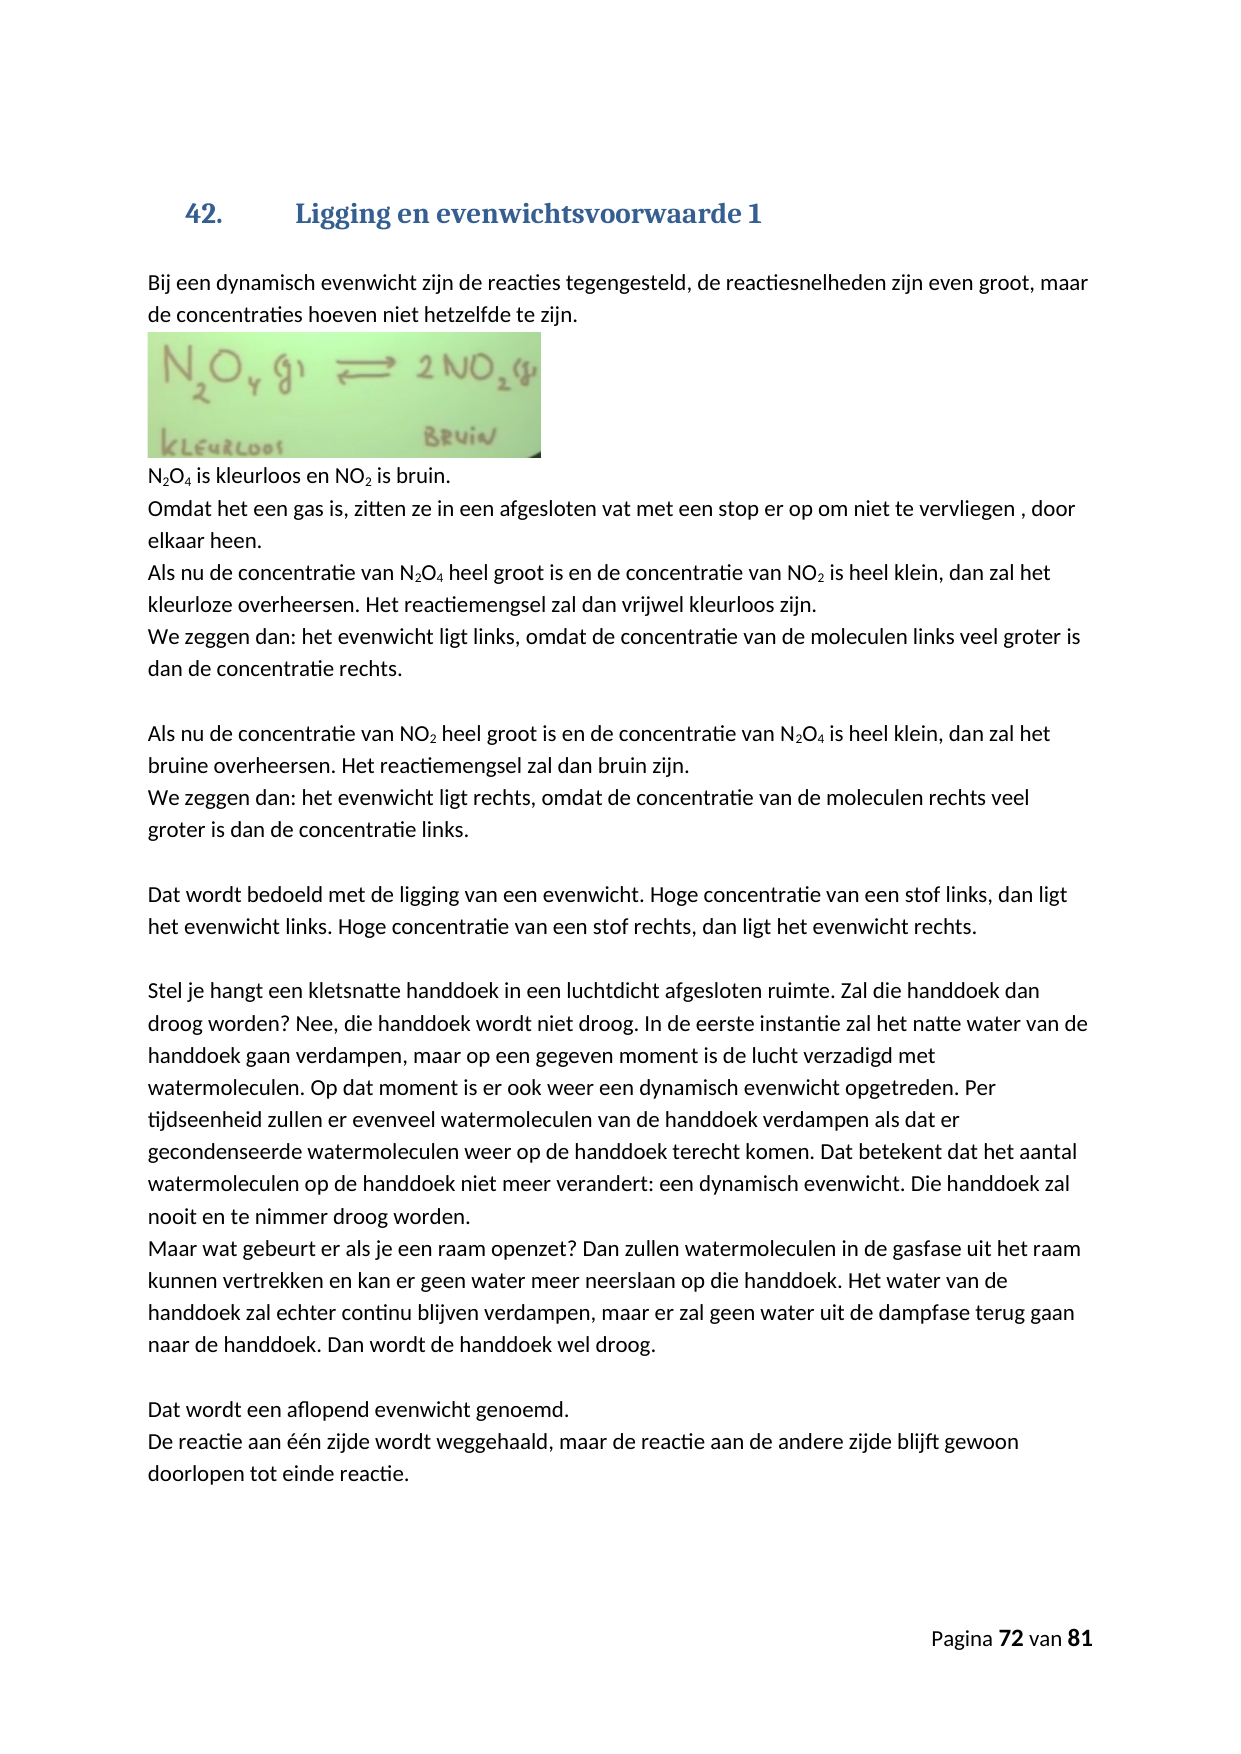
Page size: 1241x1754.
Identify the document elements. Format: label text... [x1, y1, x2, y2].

text Dat wordt een aflopend evenwicht genoemd. [148, 1395, 1093, 1423]
text Omdat het een gas is, zitten ze in een afgesloten vat met een stop er op om niet te vervliegen , door elkaar heen. [148, 494, 1093, 554]
text Maar wat gebeurt er als je een raam openzet? Dan zullen watermoleculen in de gasfase uit het raam kunnen vertrekken en kan er geen water meer neerslaan op die handdoek. Het water van de handdoek zal echter continu blijven verdampen, maar er zal geen water uit de dampfase terug gaan naar de handdoek. Dan wordt de handdoek wel droog. [148, 1234, 1093, 1358]
text Dat wordt bedoeld met de ligging van een evenwicht. Hoge concentratie van een stof links, dan ligt het evenwicht links. Hoge concentratie van een stof rechts, dan ligt het evenwicht rechts. [148, 880, 1093, 940]
text Als nu de concentratie van NO2 heel groot is en de concentratie van N2O4 is heel klein, dan zal het bruine overheersen. Het reactiemengsel zal dan bruin zijn. [148, 719, 1093, 779]
text N2O4 is kleurloos en NO2 is bruin. [148, 461, 1093, 489]
text We zeggen dan: het evenwicht ligt rechts, omdat de concentratie van de moleculen rechts veel groter is dan de concentratie links. [148, 783, 1093, 843]
text We zeggen dan: het evenwicht ligt links, omdat de concentratie van de moleculen links veel groter is dan de concentratie rechts. [148, 622, 1093, 683]
picture [147, 332, 541, 458]
text Bij een dynamisch evenwicht zijn de reacties tegengesteld, de reactiesnelheden zijn even groot, maar de concentraties hoeven niet hetzelfde te zijn. [148, 268, 1093, 328]
text Als nu de concentratie van N2O4 heel groot is en de concentratie van NO2 is heel klein, dan zal het kleurloze overheersen. Het reactiemengsel zal dan vrijwel kleurloos zijn. [148, 558, 1093, 618]
subtitle Ligging en evenwichtsvoorwaarde 1 [185, 198, 1093, 231]
text De reactie aan één zijde wordt weggehaald, maar de reactie aan de andere zijde blijft gewoon doorlopen tot einde reactie. [148, 1427, 1093, 1487]
text Stel je hangt een kletsnatte handdoek in een luchtdicht afgesloten ruimte. Zal die handdoek dan droog worden? Nee, die handdoek wordt niet droog. In de eerste instantie zal het natte water van de handdoek gaan verdampen, maar op een gegeven moment is de lucht verzadigd met watermoleculen. Op dat moment is er ook weer een dynamisch evenwicht opgetreden. Per tijdseenheid zullen er evenveel watermoleculen van de handdoek verdampen als dat er gecondenseerde watermoleculen weer op de handdoek terecht komen. Dat betekent dat het aantal watermoleculen op de handdoek niet meer verandert: een dynamisch evenwicht. Die handdoek zal nooit en te nimmer droog worden. [148, 976, 1093, 1230]
